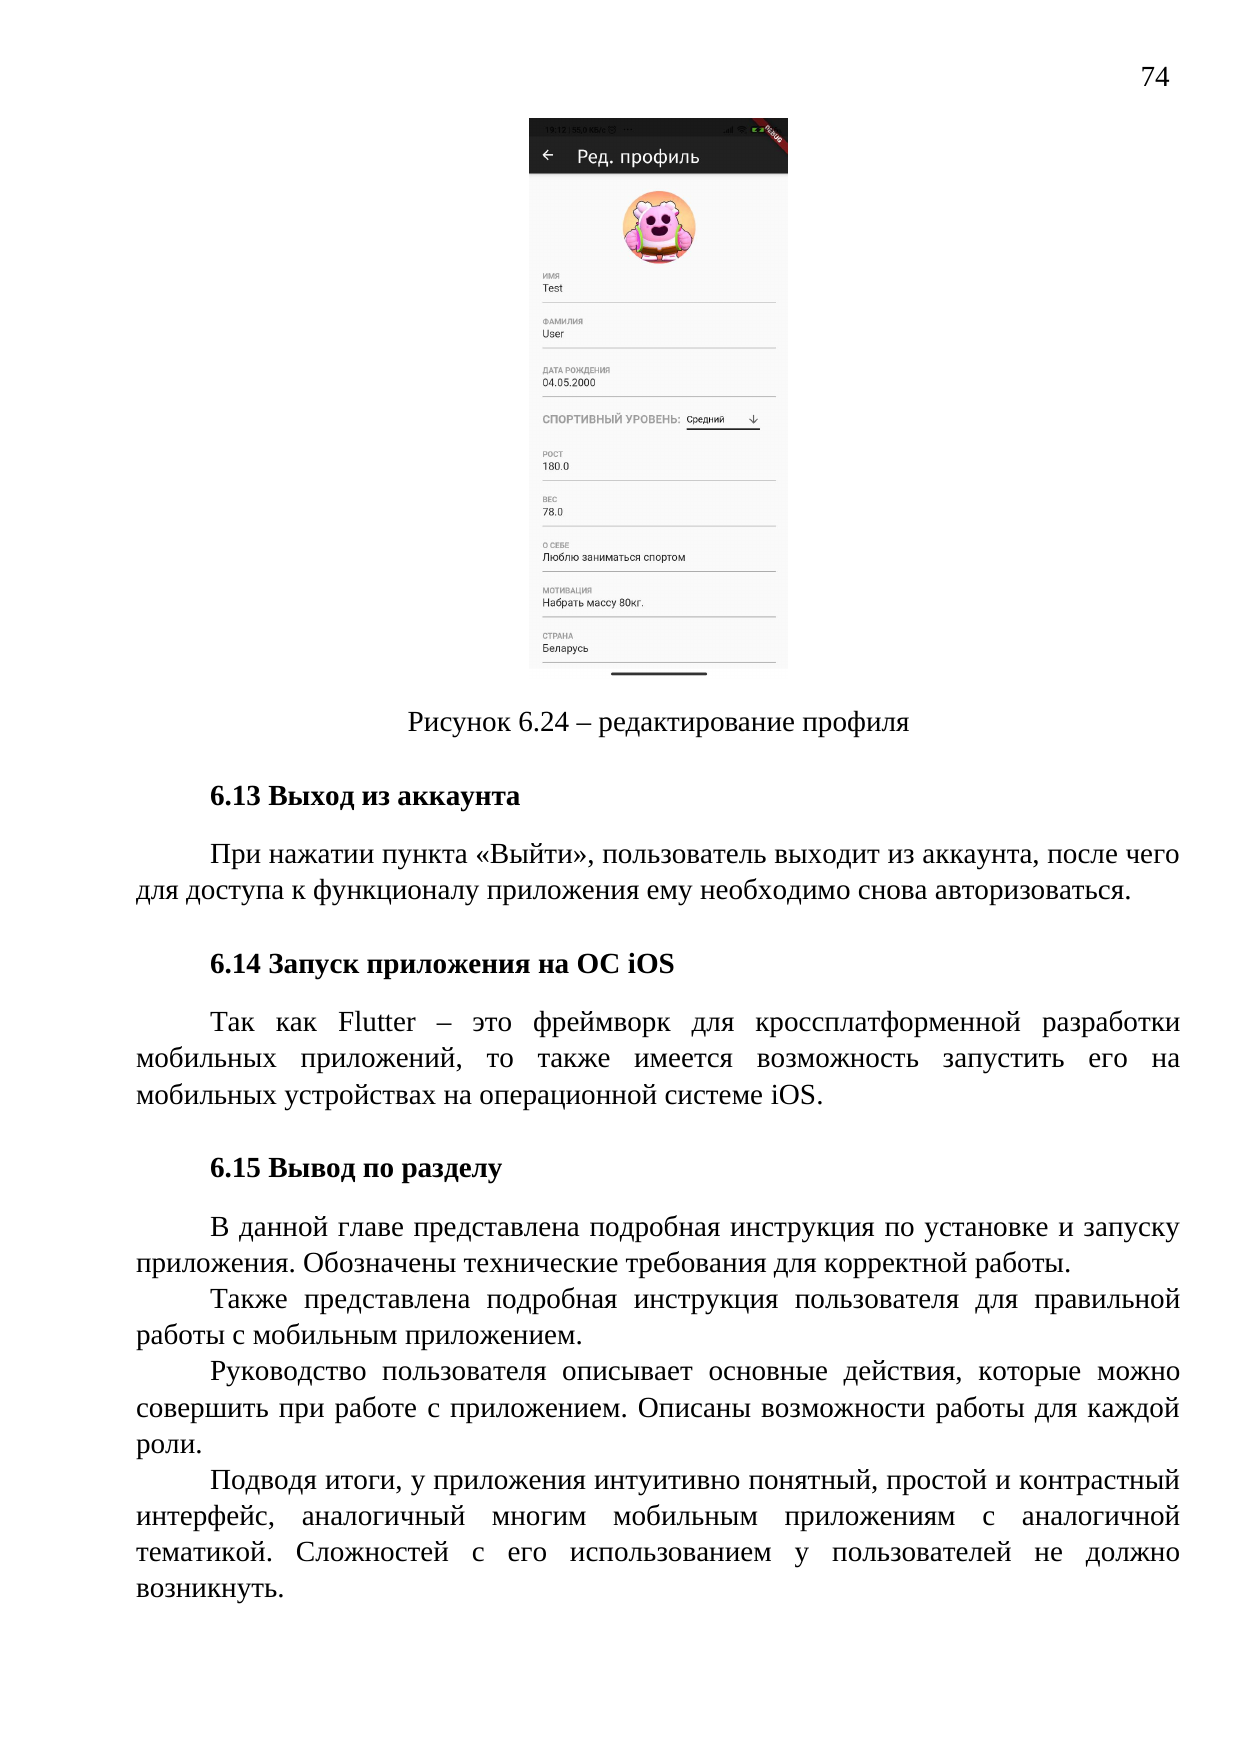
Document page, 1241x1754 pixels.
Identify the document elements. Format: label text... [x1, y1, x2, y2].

text 6.15 Вывод по разделу [136, 1150, 1181, 1184]
text При нажатии пункта «Выйти», пользователь выходит из аккаунта, после чего для доступа к функционалу приложения ему необходимо снова авторизоваться. [136, 836, 1181, 906]
text Так как Flutter – это фреймворк для кроссплатформенной разработки мобильных приложений, то также имеется возможность запустить его на мобильных устройствах на операционной системе iOS. [136, 1004, 1181, 1110]
text В данной главе представлена подробная инструкция по установке и запуску приложения. Обозначены технические требования для корректной работы. [136, 1209, 1181, 1279]
text 6.14 Запуск приложения на ОС iOS [136, 946, 1181, 979]
text 6.13 Выход из аккаунта [136, 778, 1181, 811]
text Также представлена подробная инструкция пользователя для правильной работы с мобильным приложением. [136, 1281, 1181, 1351]
picture [529, 118, 788, 679]
text Руководство пользователя описывает основные действия, которые можно совершить при работе с приложением. Описаны возможности работы для каждой роли. [136, 1353, 1181, 1459]
title Рисунок 6.24 – редактирование профиля [136, 704, 1181, 737]
text Подводя итоги, у приложения интуитивно понятный, простой и контрастный интерфейс, аналогичный многим мобильным приложениям с аналогичной тематикой. Сложностей с его использованием у пользователей не должно возникнуть. [136, 1462, 1181, 1604]
